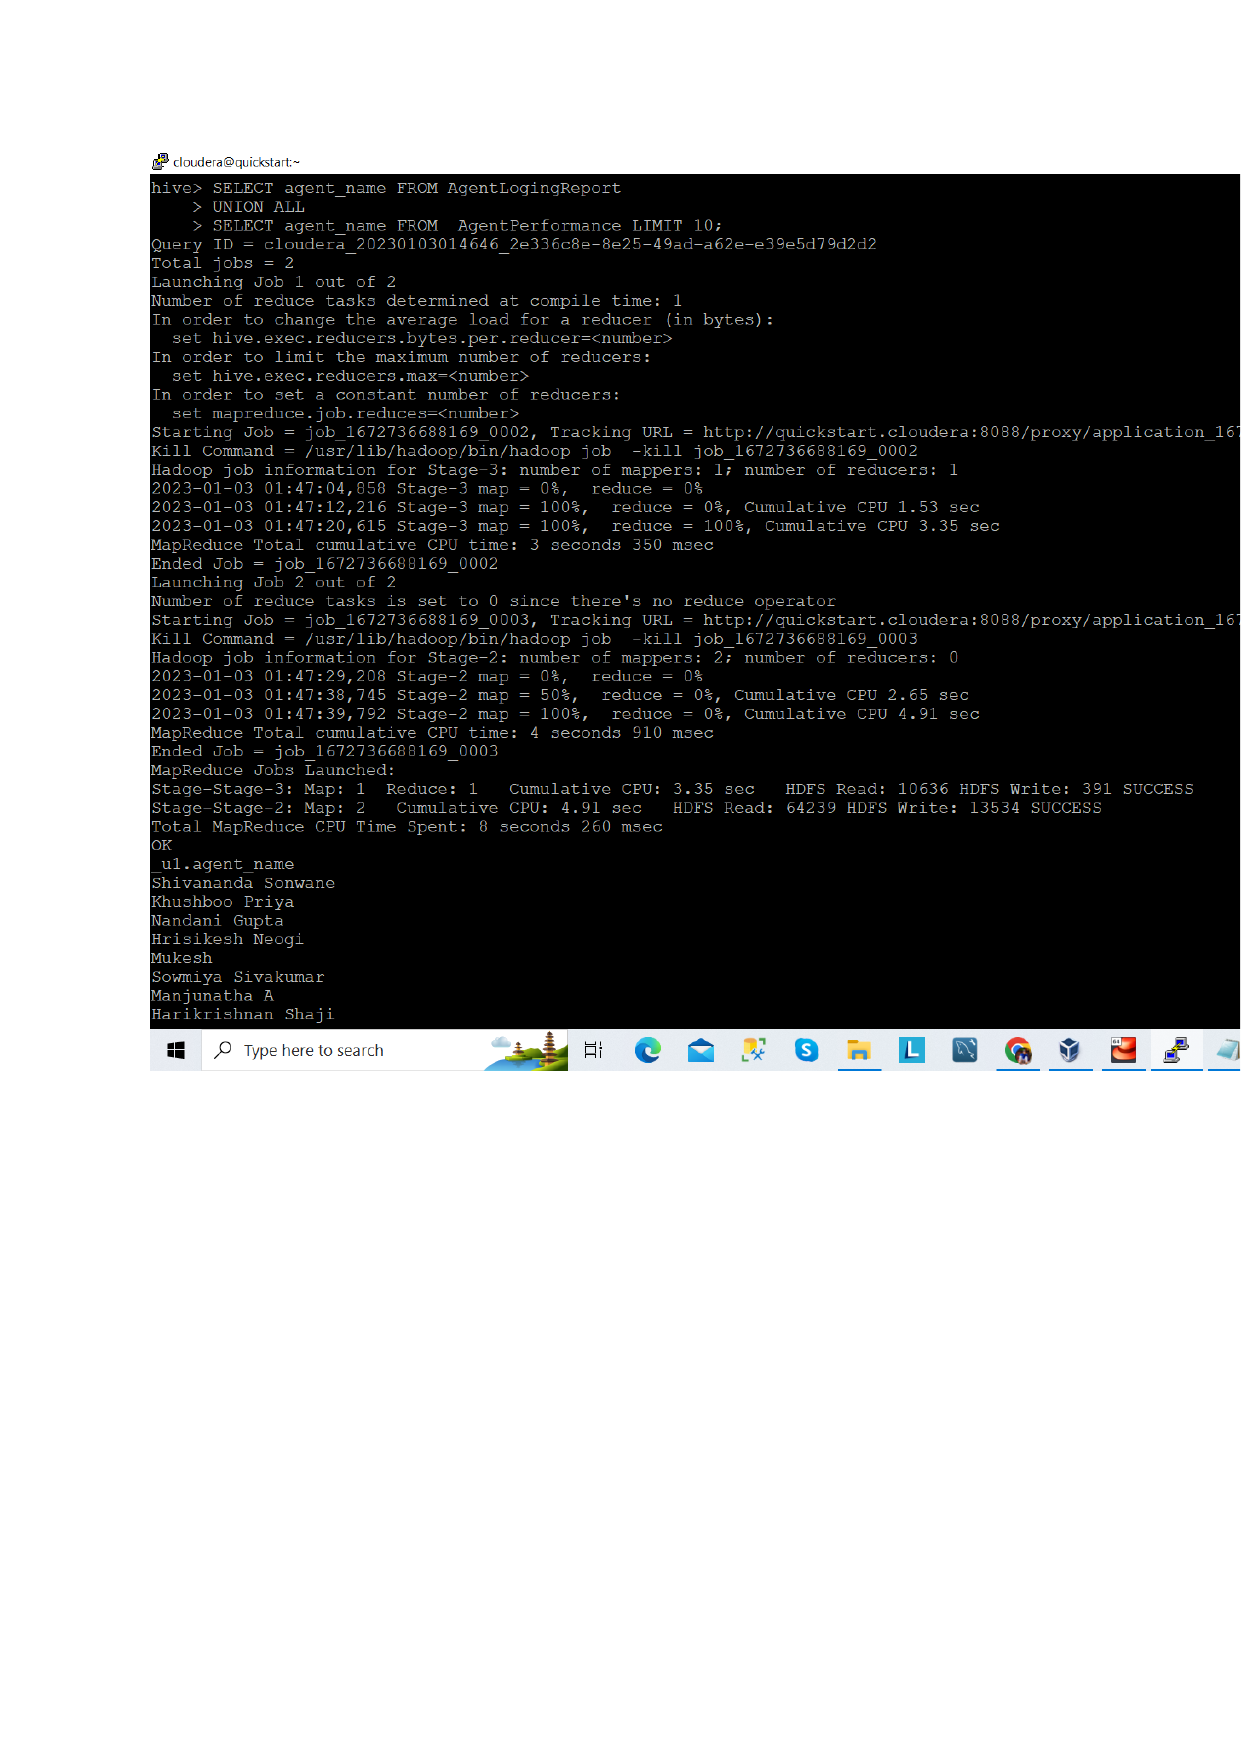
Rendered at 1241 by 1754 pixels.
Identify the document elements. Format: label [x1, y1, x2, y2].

picture [150, 150, 1241, 1071]
